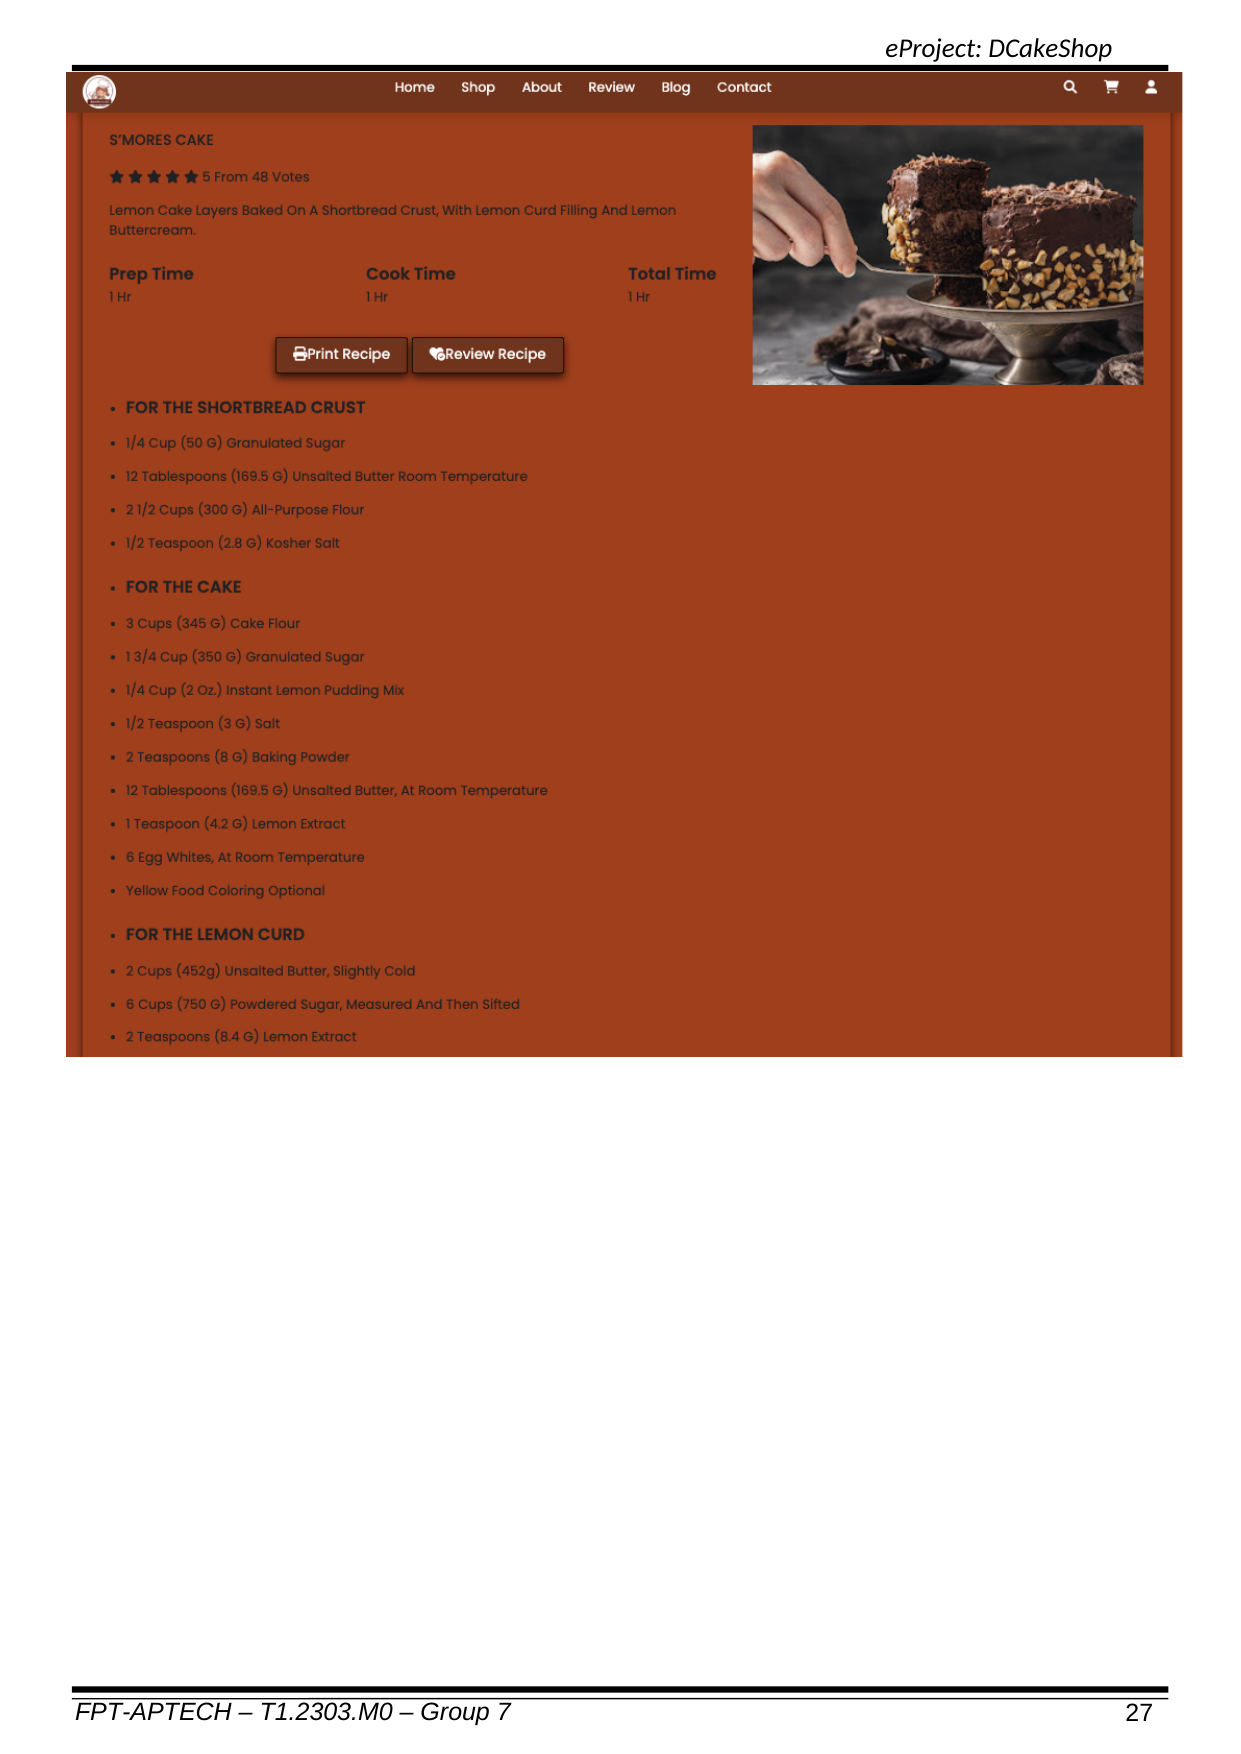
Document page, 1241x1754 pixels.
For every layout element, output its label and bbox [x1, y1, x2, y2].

picture [66, 72, 1183, 1057]
